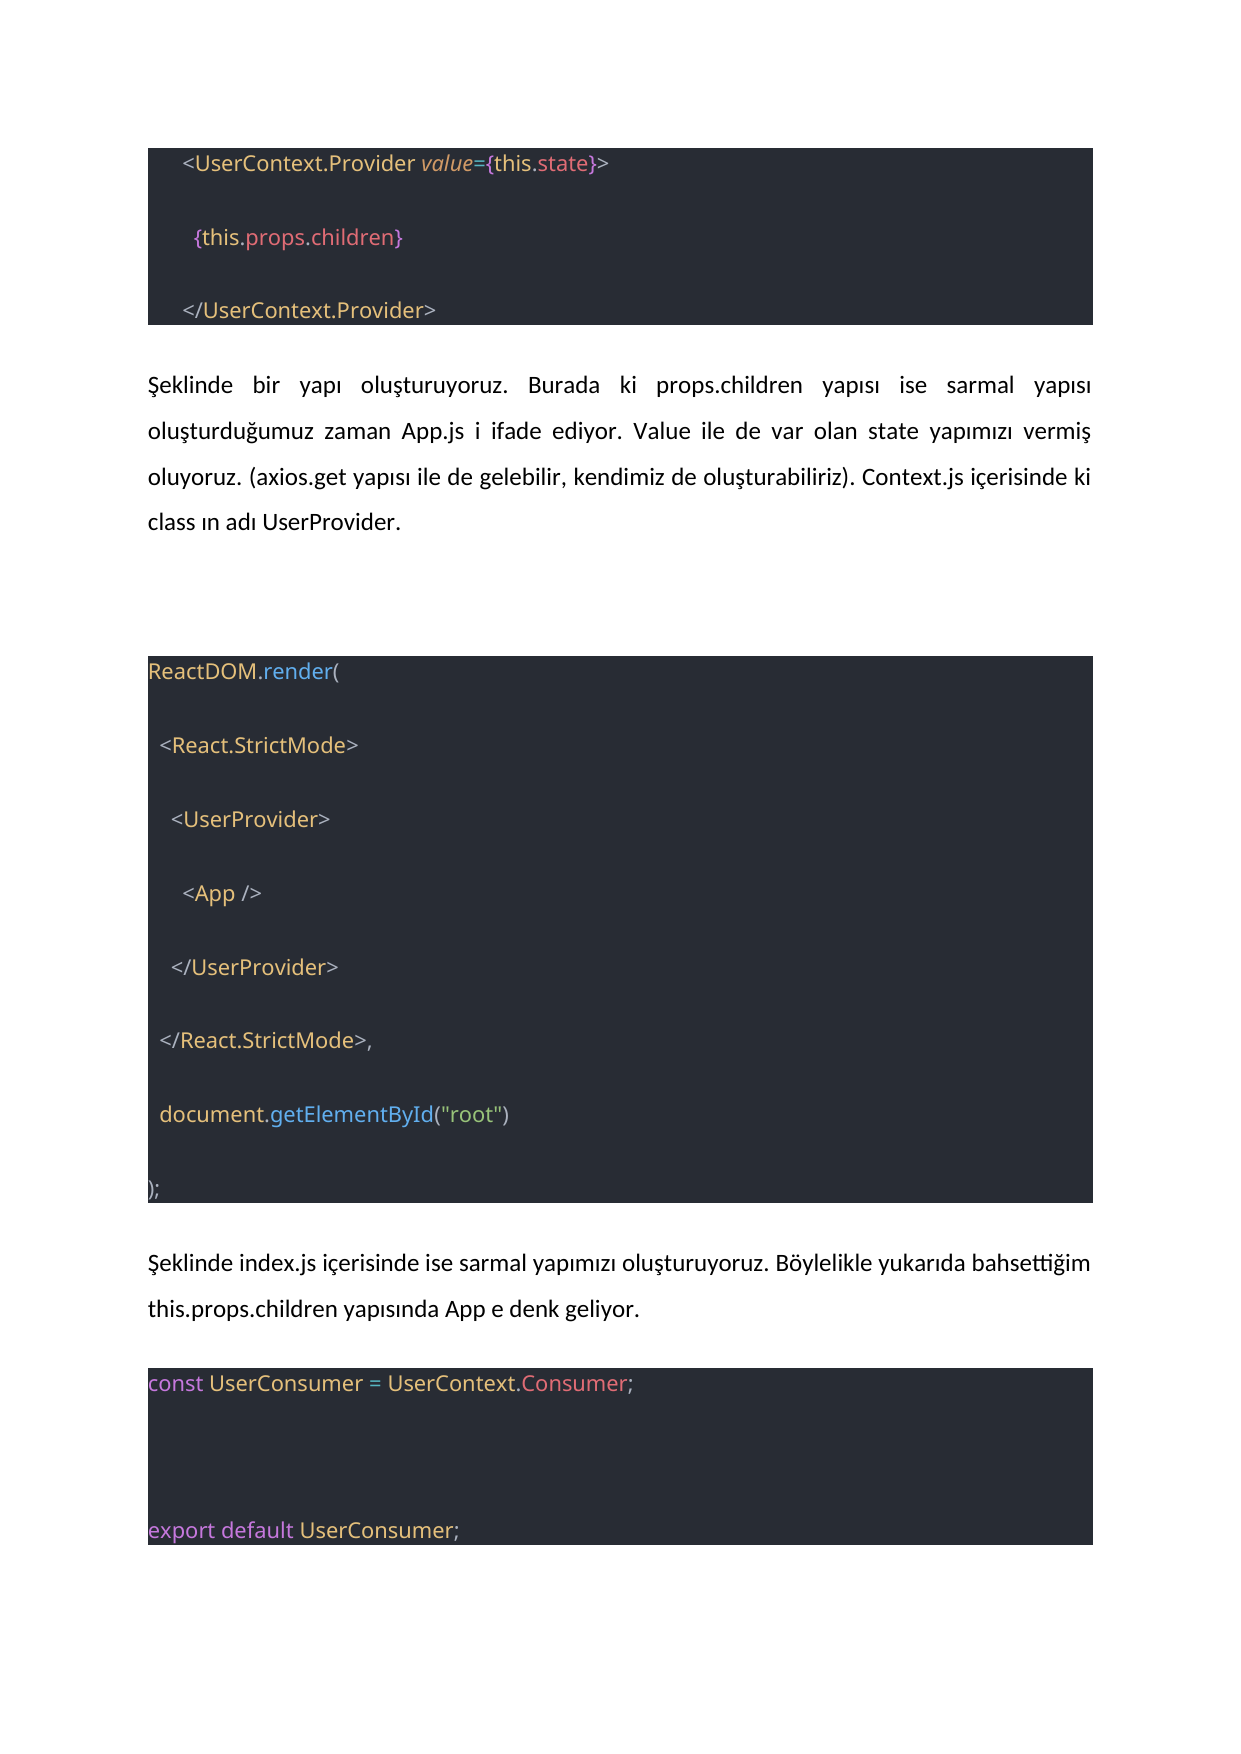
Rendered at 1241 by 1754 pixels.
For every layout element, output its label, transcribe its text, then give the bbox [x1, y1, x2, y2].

text </UserProvider> [148, 952, 1093, 981]
text <React.StrictMode> [148, 730, 1093, 760]
text <App /> [148, 878, 1093, 907]
text const UserConsumer = UserContext.Consumer; [148, 1368, 1093, 1397]
text </UserContext.Provider> [148, 295, 1093, 325]
text {this.props.children} [148, 221, 1093, 251]
text </React.StrictMode>, [148, 1025, 1093, 1055]
text document.getElementById("root") [148, 1099, 1093, 1129]
text Şeklinde bir yapı oluşturuyoruz. Burada ki props.children yapısı ise sarmal yapısı oluşturduğumuz zaman App.js i ifade ediyor. Value ile de var olan state yapımızı vermiş oluyoruz. (axios.get yapısı ile de gelebilir, kendimiz de oluşturabiliriz). Context.js içerisinde ki class ın adı UserProvider. [148, 369, 1093, 537]
text ); [148, 1173, 1093, 1203]
text <UserContext.Provider value={this.state}> [148, 148, 1093, 177]
text ReactDOM.render( [148, 656, 1093, 686]
text Şeklinde index.js içerisinde ise sarmal yapımızı oluşturuyoruz. Böylelikle yukarıda bahsettiğim this.props.children yapısında App e denk geliyor. [148, 1247, 1093, 1323]
text <UserProvider> [148, 804, 1093, 834]
text export default UserConsumer; [148, 1515, 1093, 1545]
